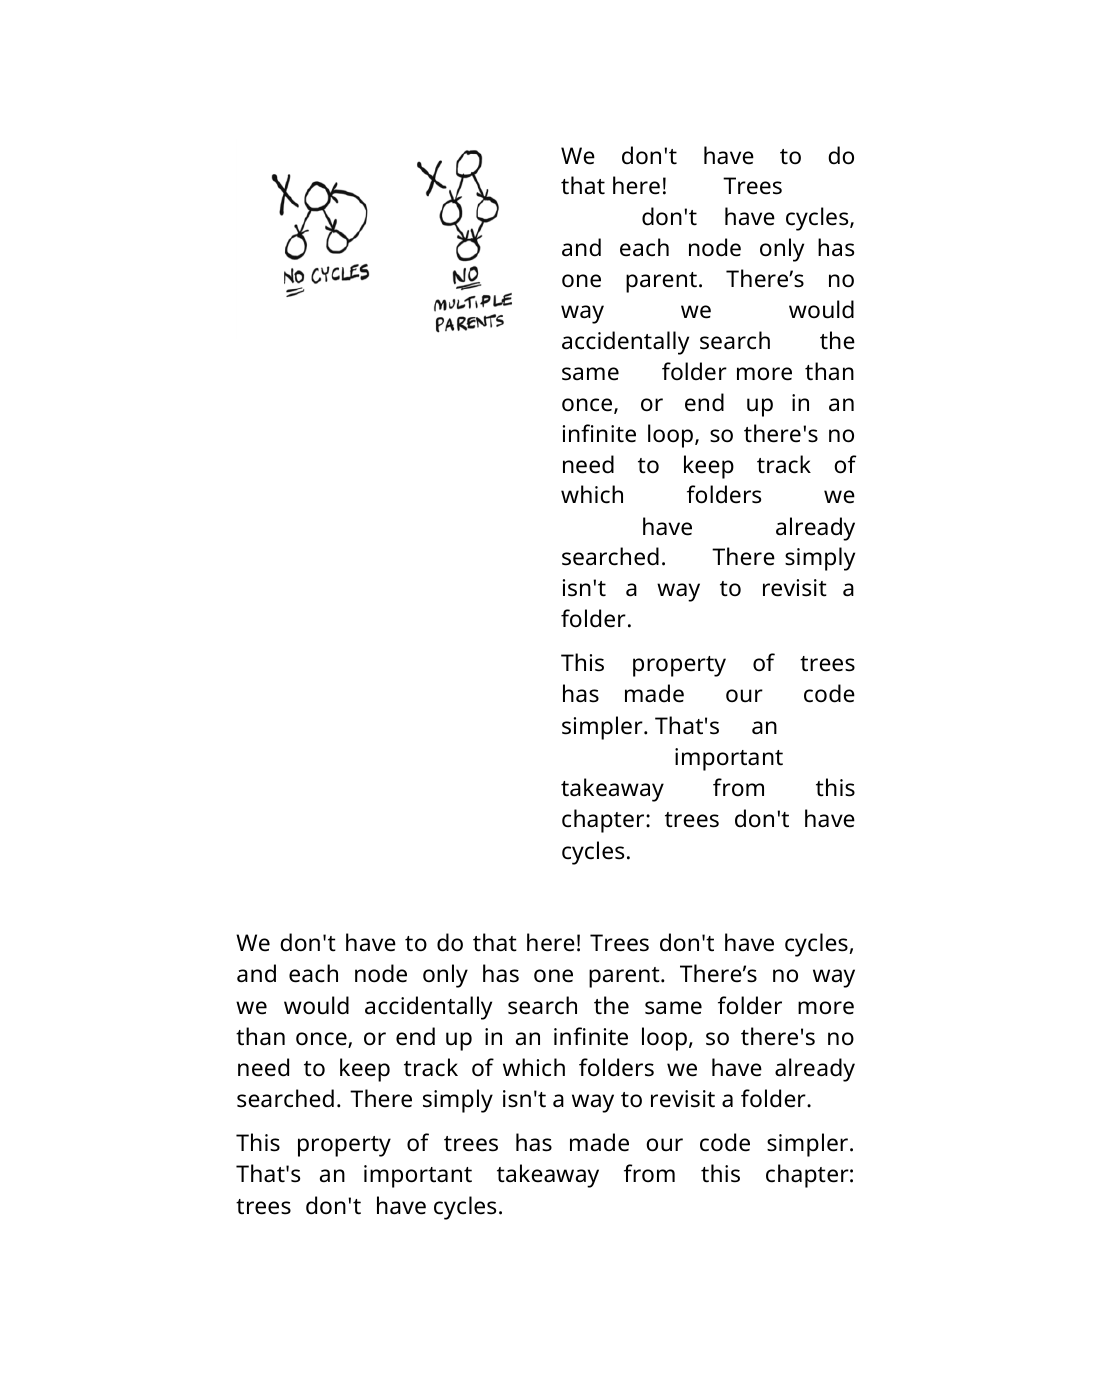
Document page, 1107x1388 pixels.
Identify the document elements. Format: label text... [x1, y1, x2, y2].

picture [236, 139, 539, 339]
text This property of trees has made our code simpler. That's an important takeaway from this chapter: trees don't have cycles. [236, 1127, 855, 1221]
text We don't have to do that here! Trees don't have cycles, and each node only has one parent. There’s no way we would accidentally search the same folder more than once, or end up in an infinite loop, so there's no need to keep track of which folders we have already searched. There simply isn't a way to revisit a folder. [236, 927, 855, 1114]
text We don't have to do that here! Trees don't have cycles, and each node only has one parent. There’s no way we would accidentally search the same folder more than once, or end up in an infinite loop, so there's no need to keep track of which folders we have already searched. There simply isn't a way to revisit a folder. [561, 139, 855, 634]
text This property of trees has made our code simpler. That's an important takeaway from this chapter: trees don't have cycles. [561, 647, 855, 866]
